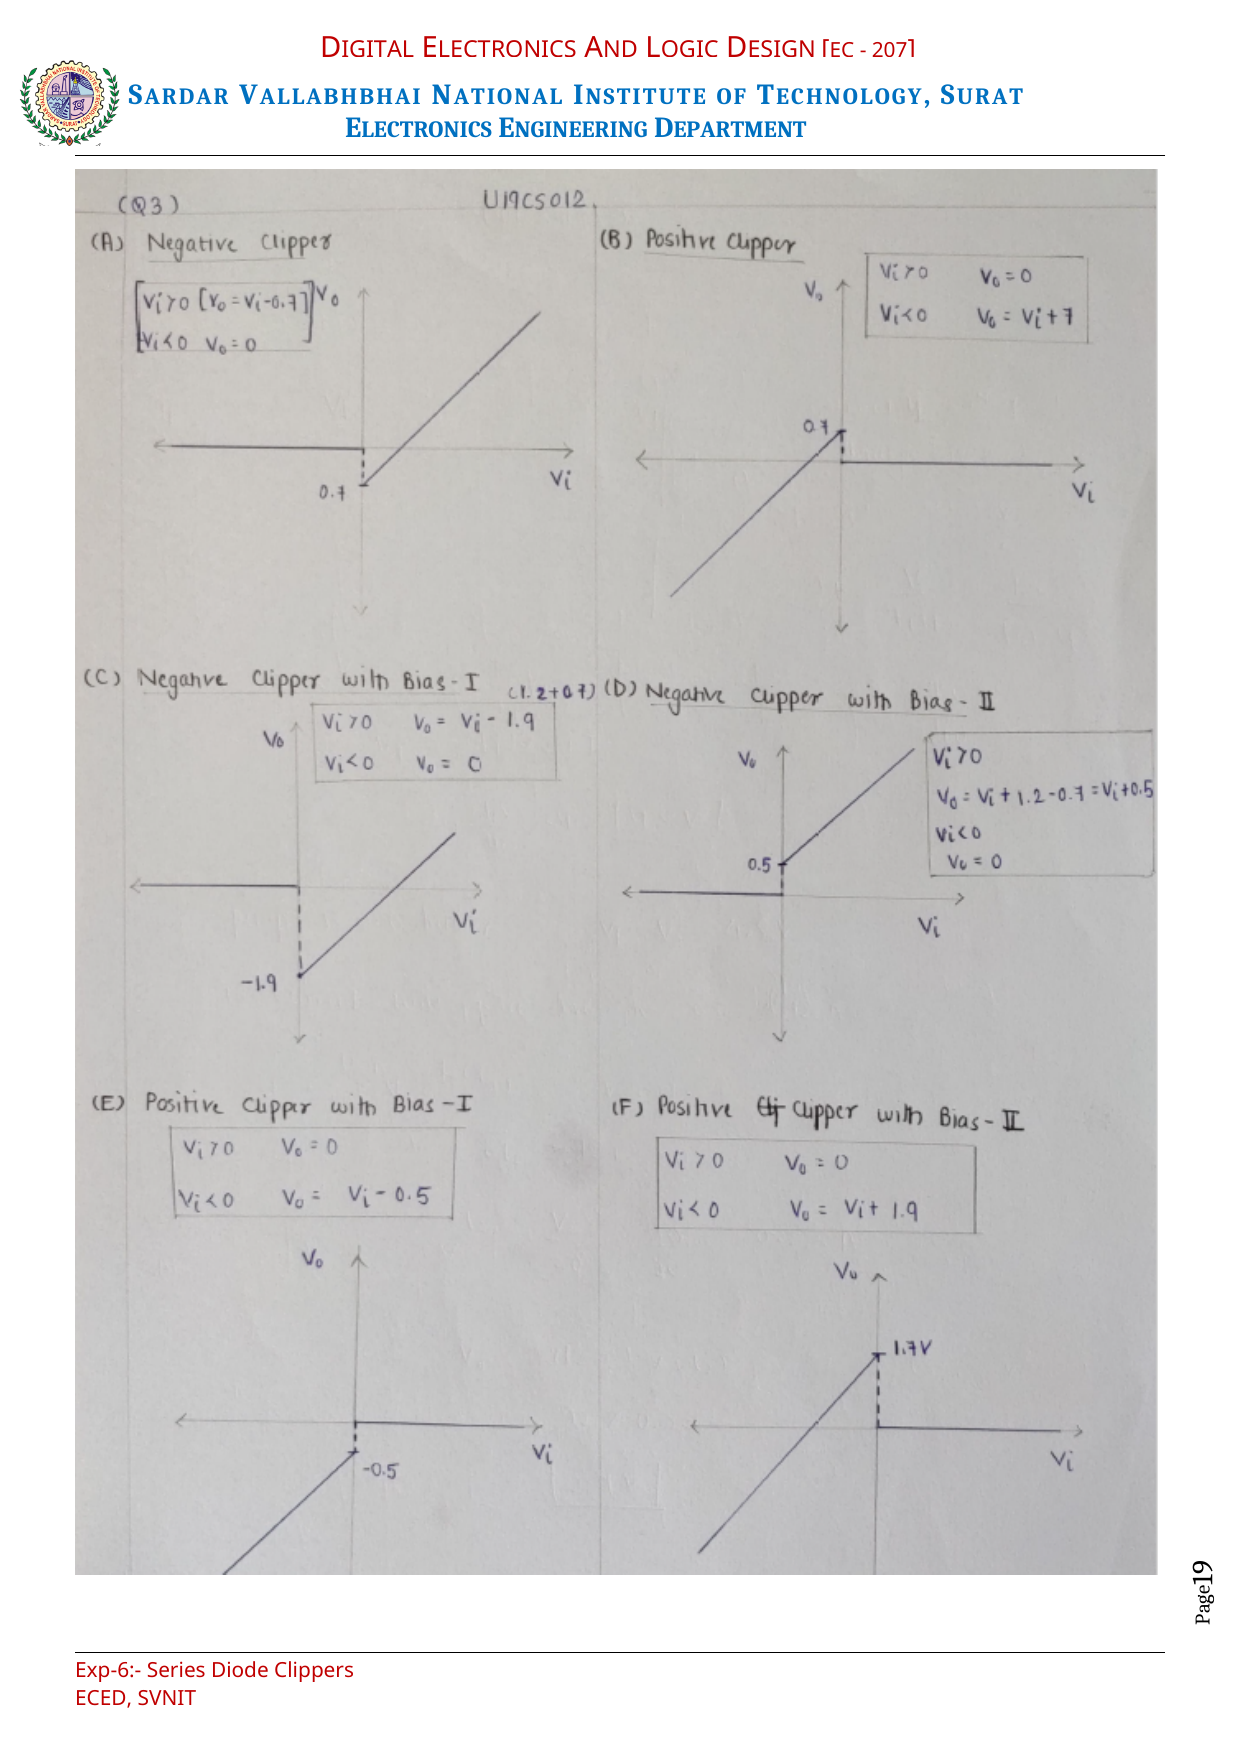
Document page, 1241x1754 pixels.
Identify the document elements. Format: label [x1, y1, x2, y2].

picture [75, 169, 1158, 1575]
picture [19, 60, 120, 146]
